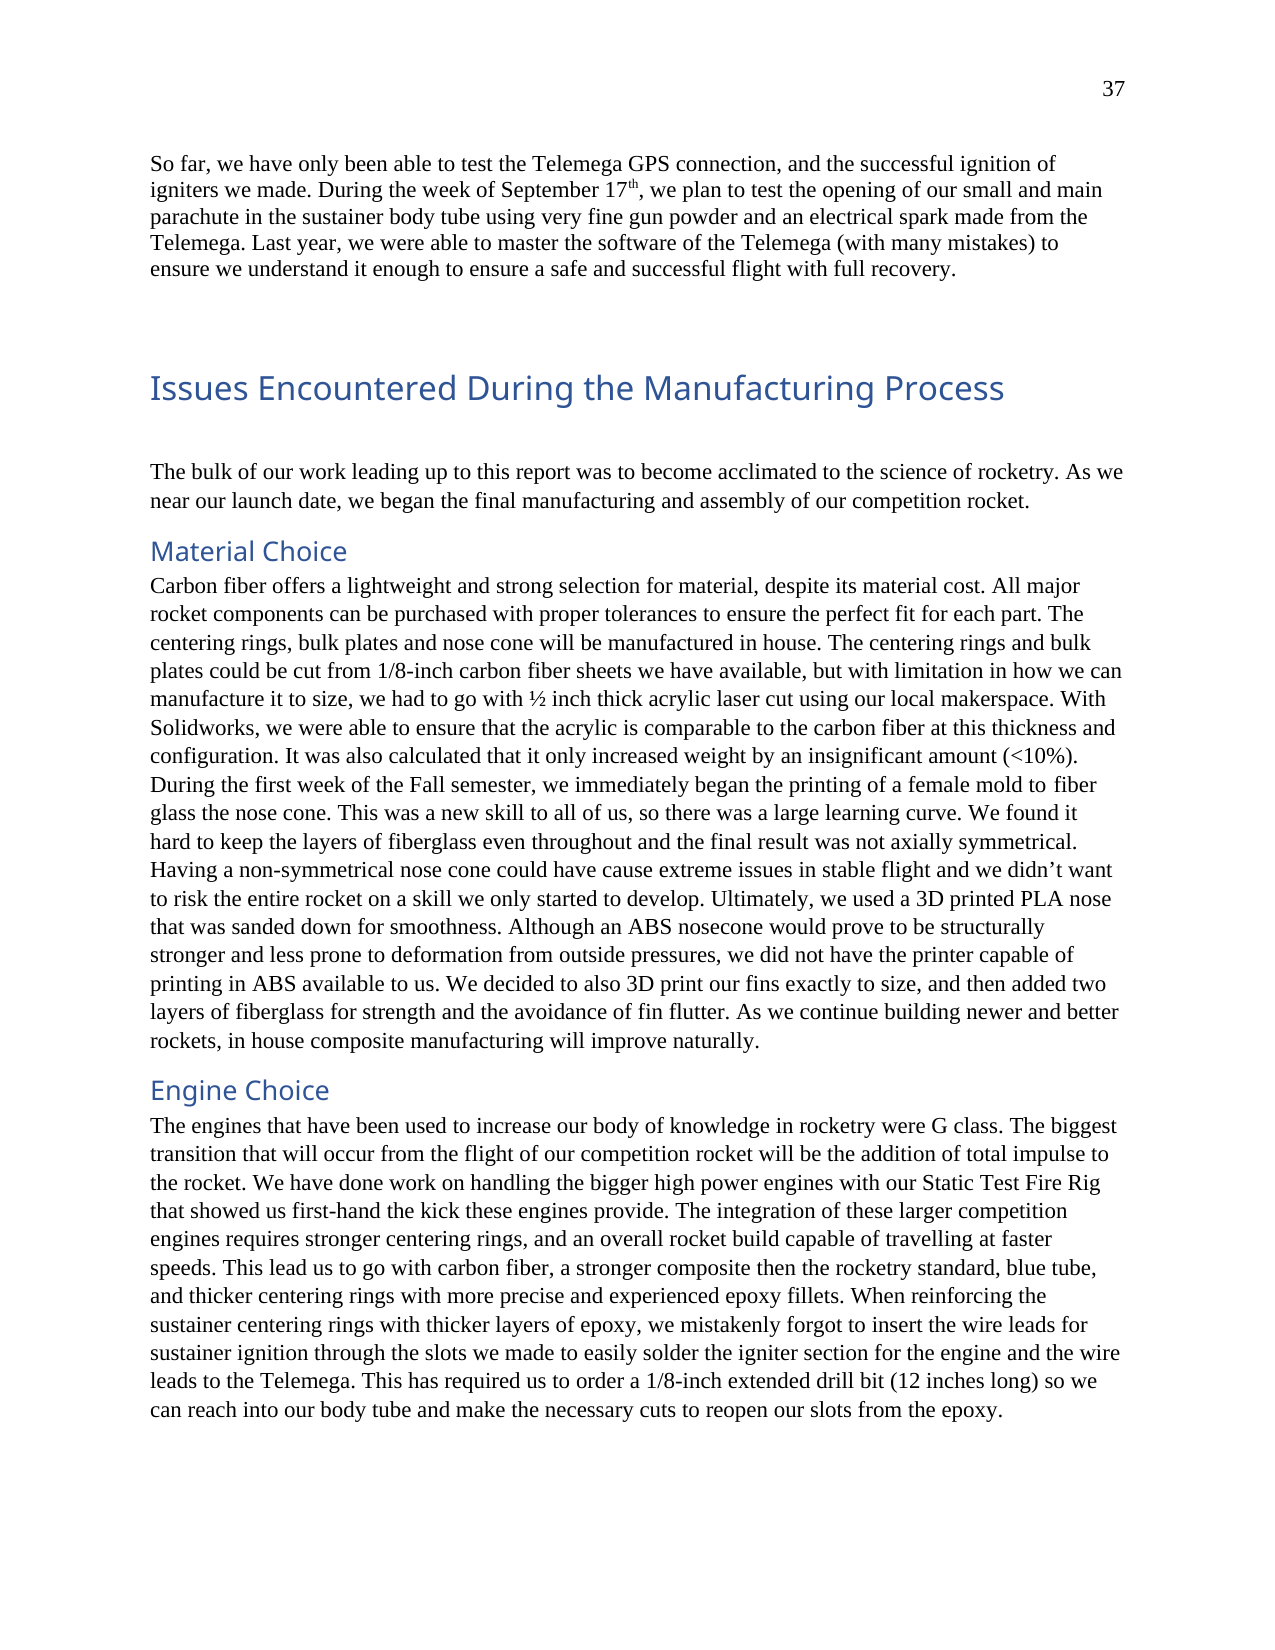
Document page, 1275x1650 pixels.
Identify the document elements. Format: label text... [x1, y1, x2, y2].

text So far, we have only been able to test the Telemega GPS connection, and the successful ignition of igniters we made. During the week of September 17th, we plan to test the opening of our small and main parachute in the sustainer body tube using very fine gun powder and an electrical spark made from the Telemega. Last year, we were able to master the software of the Telemega (with many mistakes) to ensure we understand it enough to ensure a safe and successful flight with full recovery. [150, 150, 1125, 282]
text Carbon fiber offers a lightweight and strong selection for material, despite its material cost. All major rocket components can be purchased with proper tolerances to ensure the perfect fit for each part. The centering rings, bulk plates and nose cone will be manufactured in house. The centering rings and bulk plates could be cut from 1/8-inch carbon fiber sheets we have available, but with limitation in how we can manufacture it to size, we had to go with ½ inch thick acrylic laser cut using our local makerspace. With Solidworks, we were able to ensure that the acrylic is comparable to the carbon fiber at this thickness and configuration. It was also calculated that it only increased weight by an insignificant amount (<10%). During the first week of the Fall semester, we immediately began the printing of a female mold to fiber glass the nose cone. This was a new skill to all of us, so there was a large learning curve. We found it hard to keep the layers of fiberglass even throughout and the final result was not axially symmetrical. Having a non-symmetrical nose cone could have cause extreme issues in stable flight and we didn’t want to risk the entire rocket on a skill we only started to develop. Ultimately, we used a 3D printed PLA nose that was sanded down for smoothness. Although an ABS nosecone would prove to be structurally stronger and less prone to deformation from outside pressures, we did not have the printer capable of printing in ABS available to us. We decided to also 3D print our fins exactly to size, and then added two layers of fiberglass for strength and the avoidance of fin flutter. As we continue building newer and better rockets, in house composite manufacturing will improve naturally. [150, 572, 1125, 1053]
subtitle Engine Choice [150, 1072, 1125, 1109]
subtitle Issues Encountered During the Manufacturing Process [150, 364, 1125, 410]
text The bulk of our work leading up to this report was to become acclimated to the science of rocketry. As we near our launch date, we began the final manufacturing and assembly of our competition rocket. [150, 458, 1125, 513]
subtitle Material Choice [150, 532, 1125, 569]
text The engines that have been used to increase our body of knowledge in rocketry were G class. The biggest transition that will occur from the flight of our competition rocket will be the addition of total impulse to the rocket. We have done work on handling the bigger high power engines with our Static Test Fire Rig that showed us first-hand the kick these engines provide. The integration of these larger competition engines requires stronger centering rings, and an overall rocket build capable of travelling at faster speeds. This lead us to go with carbon fiber, a stronger composite then the rocketry standard, blue tube, and thicker centering rings with more precise and experienced epoxy fillets. When reinforcing the sustainer centering rings with thicker layers of epoxy, we mistakenly forgot to insert the wire leads for sustainer ignition through the slots we made to easily solder the igniter section for the engine and the wire leads to the Telemega. This has required us to order a 1/8-inch extended drill bit (12 inches long) so we can reach into our body tube and make the necessary cuts to reopen our slots from the epoxy. [150, 1112, 1125, 1422]
